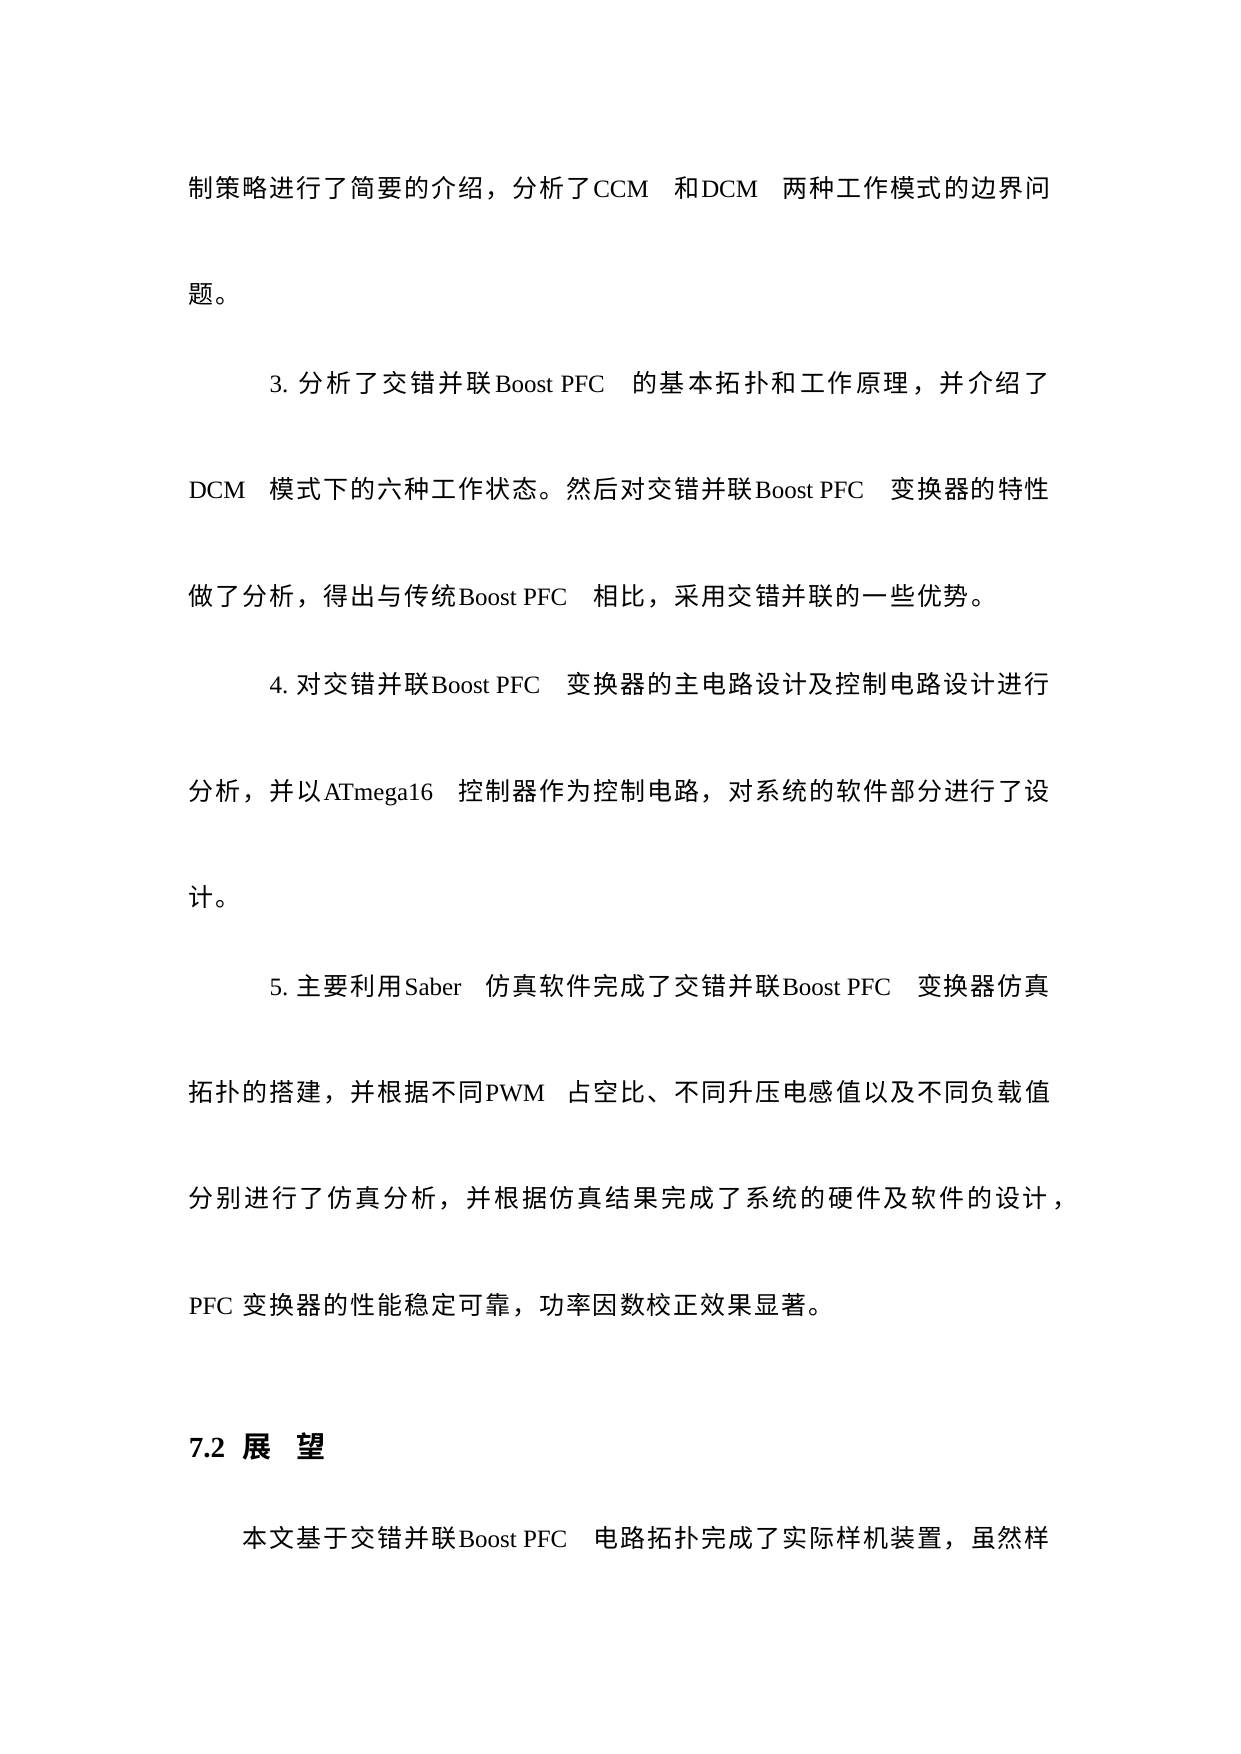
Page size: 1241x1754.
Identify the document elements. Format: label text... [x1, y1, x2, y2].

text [188, 151, 1052, 328]
text 3. 分析了交错并联Boost PFC的基本拓扑和工作原理，并介绍了DCM模式下的六种工作状态。然后对交错并联Boost PFC变换器的特性做了分析，得出与传统Boost PFC相比，采用交错并联的一些优势。 [188, 346, 1052, 629]
text 7.2 展望 [188, 1409, 1052, 1480]
text 5. 主要利用Saber仿真软件完成了交错并联Boost PFC变换器仿真拓扑的搭建，并根据不同PWM占空比、不同升压电感值以及不同负载值分别进行了仿真分析，并根据仿真结果完成了系统的硬件及软件的设计，PFC变换器的性能稳定可靠，功率因数校正效果显著。 [188, 949, 1052, 1339]
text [188, 1501, 1052, 1572]
text 4. 对交错并联Boost PFC变换器的主电路设计及控制电路设计进行分析，并以ATmega16控制器作为控制电路，对系统的软件部分进行了设计。 [188, 648, 1052, 931]
